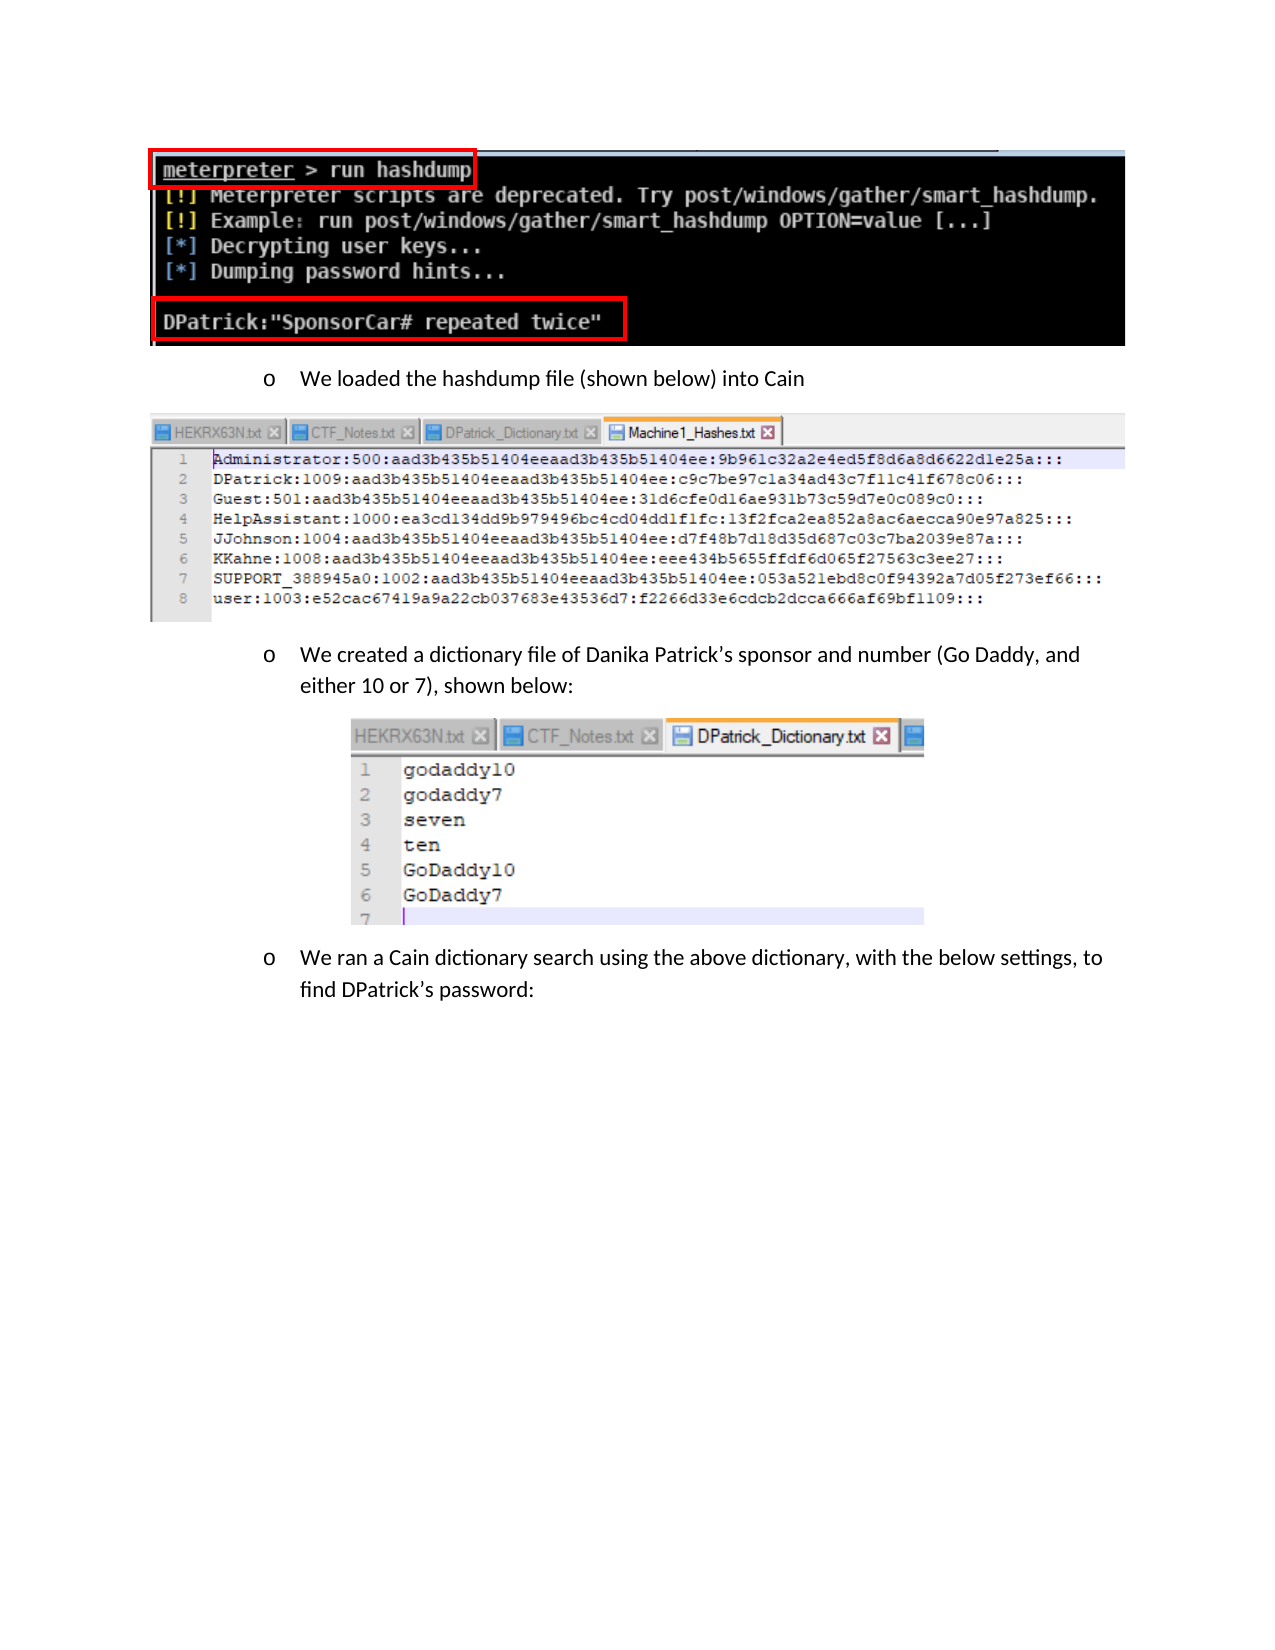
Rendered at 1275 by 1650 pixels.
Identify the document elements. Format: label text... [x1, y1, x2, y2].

list We created a dictionary file of Danika Patrick’s sponsor and number (Go Daddy, and either 10 or 7), shown below: [262, 640, 1125, 699]
picture [150, 412, 1125, 622]
picture [150, 150, 1125, 346]
picture [350, 718, 925, 925]
picture [152, 152, 473, 185]
list We ran a Cain dictionary search using the above dictionary, with the below settings, to find DPatrick’s password: [262, 943, 1125, 1003]
list We loaded the hashdump file (shown below) into Cain [262, 364, 1125, 393]
